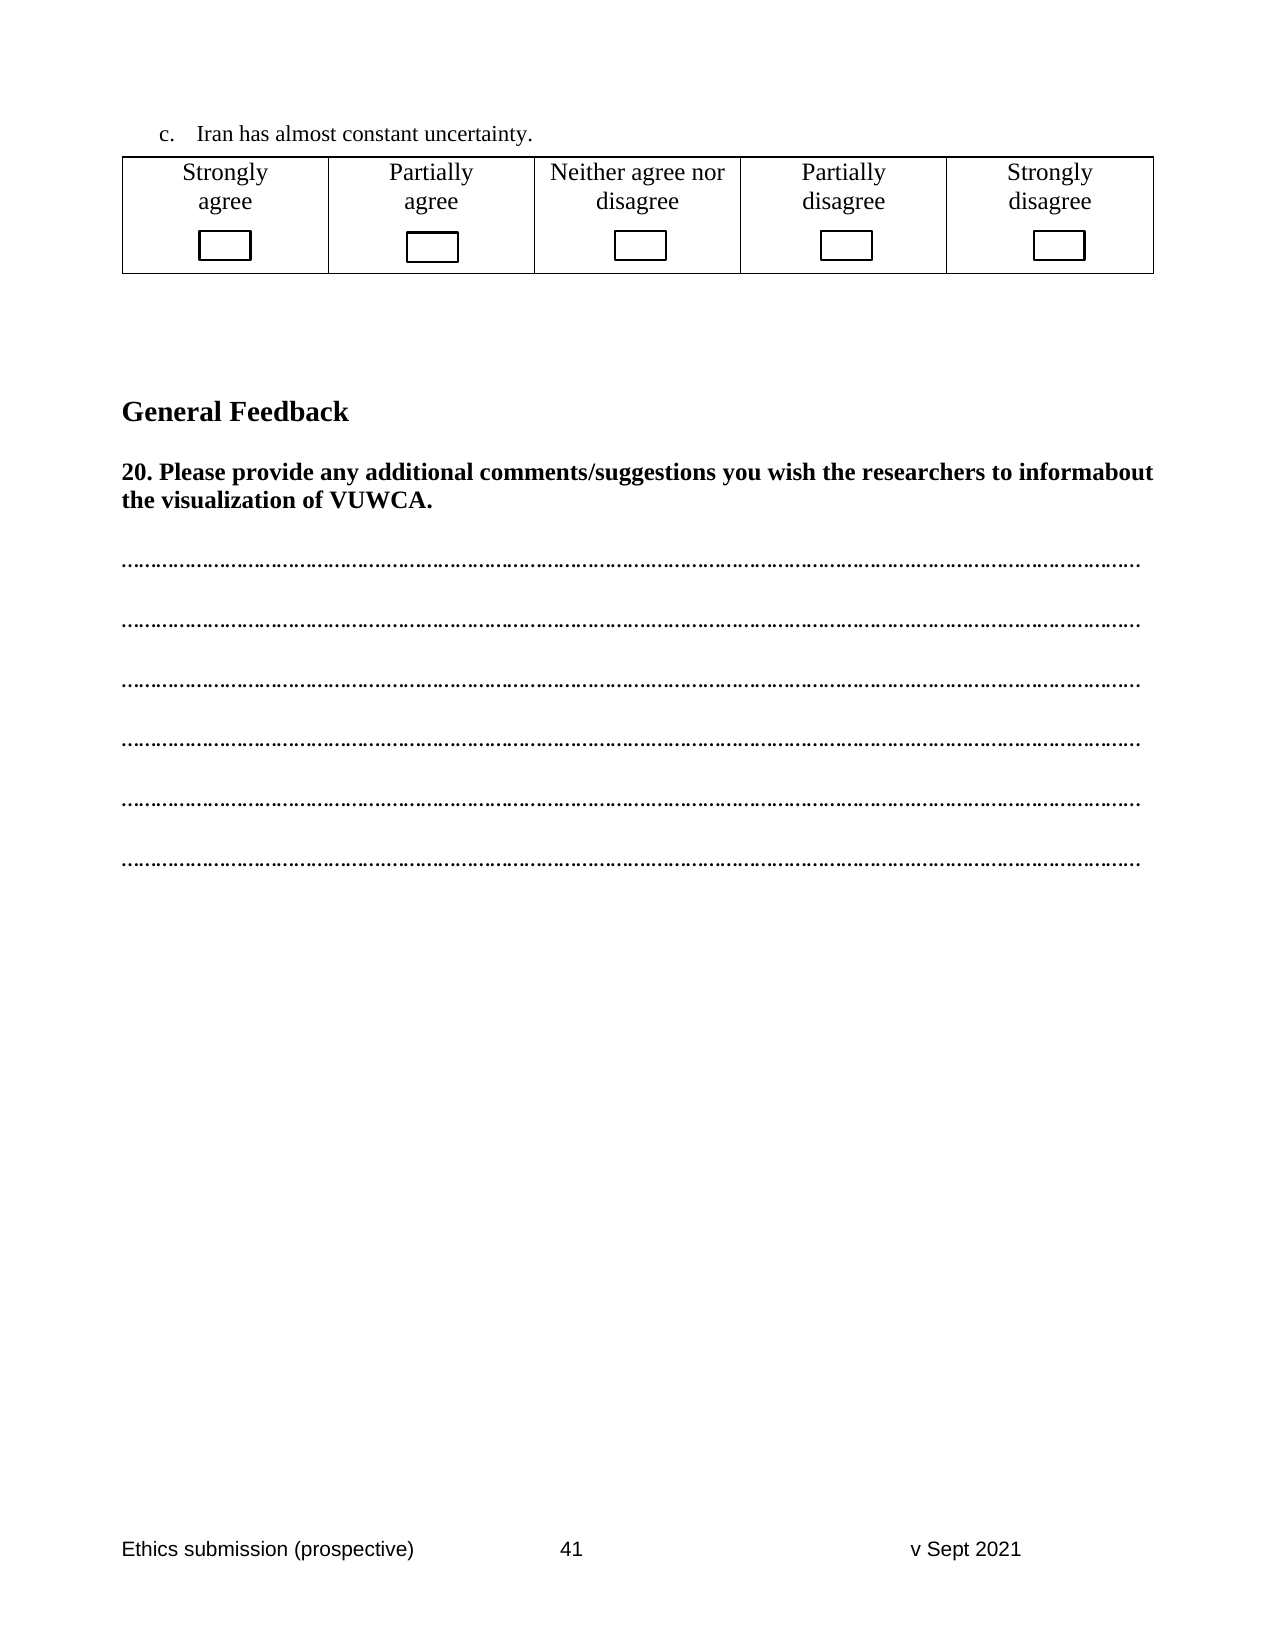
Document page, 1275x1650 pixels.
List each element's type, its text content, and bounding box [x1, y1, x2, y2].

text 20. Please provide any additional comments/suggestions you wish the researchers to informabout the visualization of VUWCA. [121, 457, 1153, 514]
table_header Strongly disagree [947, 158, 1153, 272]
table_header Partially disagree [741, 158, 946, 272]
table_header Partially agree [329, 158, 534, 272]
text ……………………………………….……………………………………….……………………………………….………………………………… [121, 663, 1153, 693]
text General Feedback [121, 394, 1153, 428]
text ……………………………………….……………………………………….……………………………………….………………………………… [121, 723, 1153, 753]
table_header Strongly agree [123, 158, 328, 272]
table_header Neither agree nor disagree [535, 158, 740, 272]
text ……………………………………….……………………………………….……………………………………….………………………………… [121, 782, 1153, 813]
text ……………………………………….……………………………………….……………………………………….………………………………… [121, 543, 1153, 574]
text ……………………………………….……………………………………….……………………………………….………………………………… [121, 842, 1153, 872]
text ……………………………………….……………………………………….……………………………………….………………………………… [121, 603, 1153, 634]
list Iran has almost constant uncertainty. [159, 120, 1153, 146]
